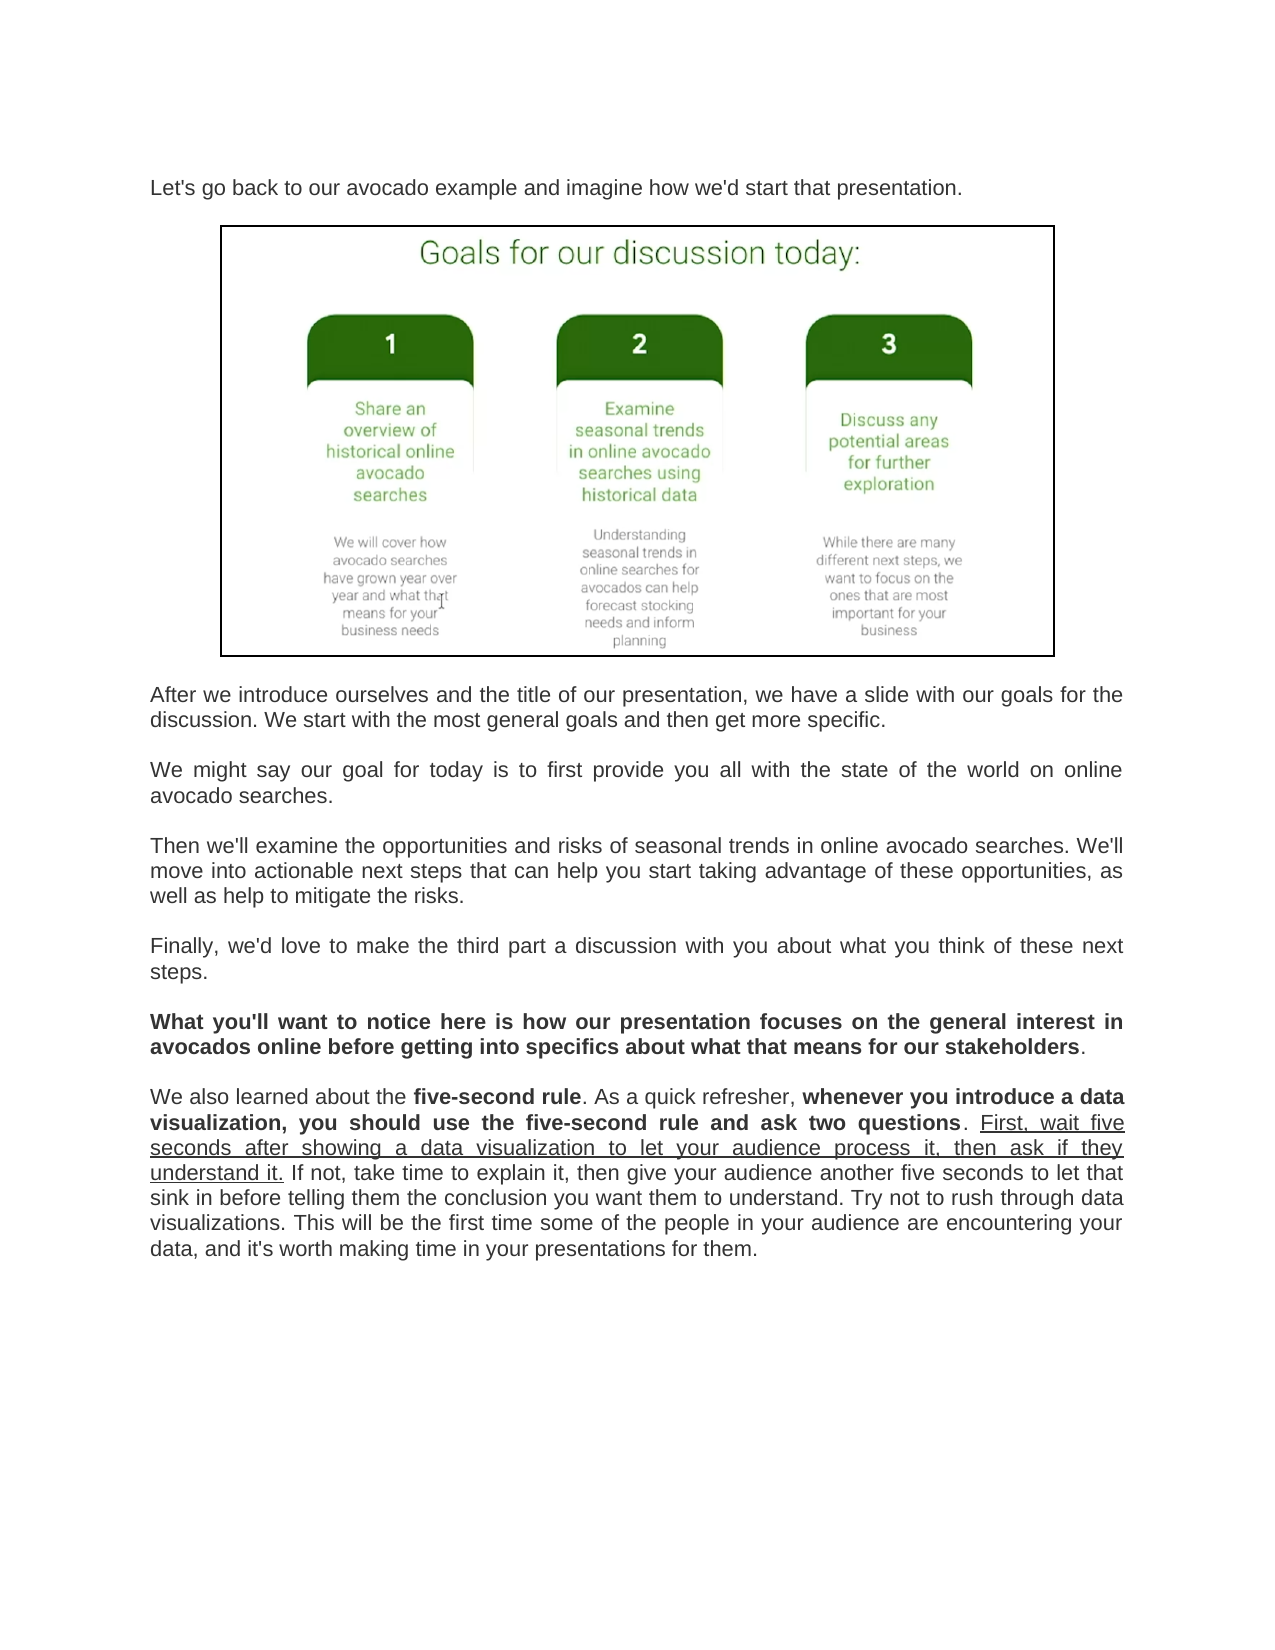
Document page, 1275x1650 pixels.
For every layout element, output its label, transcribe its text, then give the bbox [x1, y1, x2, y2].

text Then we'll examine the opportunities and risks of seasonal trends in online avocado searches. We'll move into actionable next steps that can help you start taking advantage of these opportunities, as well as help to mitigate the risks. [150, 833, 1125, 908]
text We also learned about the five-second rule. As a quick refresher, whenever you introduce a data visualization, you should use the five-second rule and ask two questions. First, wait five seconds after showing a data visualization to let your audience process it, then ask if they understand it. If not, take time to explain it, then give your audience another five seconds to let that sink in before telling them the conclusion you want them to understand. Try not to rush through data visualizations. This will be the first time some of the people in your audience are encountering your data, and it's worth making time in your presentations for them. [150, 1084, 1125, 1261]
text Let's go back to our avocado example and imagine how we'd start that presentation. [150, 175, 1125, 200]
text We might say our goal for today is to first provide you all with the state of the world on online avocado searches. [150, 757, 1125, 808]
text After we introduce ourselves and the title of our presentation, we have a slide with our goals for the discussion. We start with the most general goals and then get more specific. [150, 682, 1125, 732]
picture [222, 227, 1053, 655]
text What you'll want to notice here is how our presentation focuses on the general interest in avocados online before getting into specifics about what that means for our stakeholders. [150, 1009, 1125, 1059]
text Finally, we'd love to make the third part a discussion with you about what you think of these next steps. [150, 933, 1125, 984]
